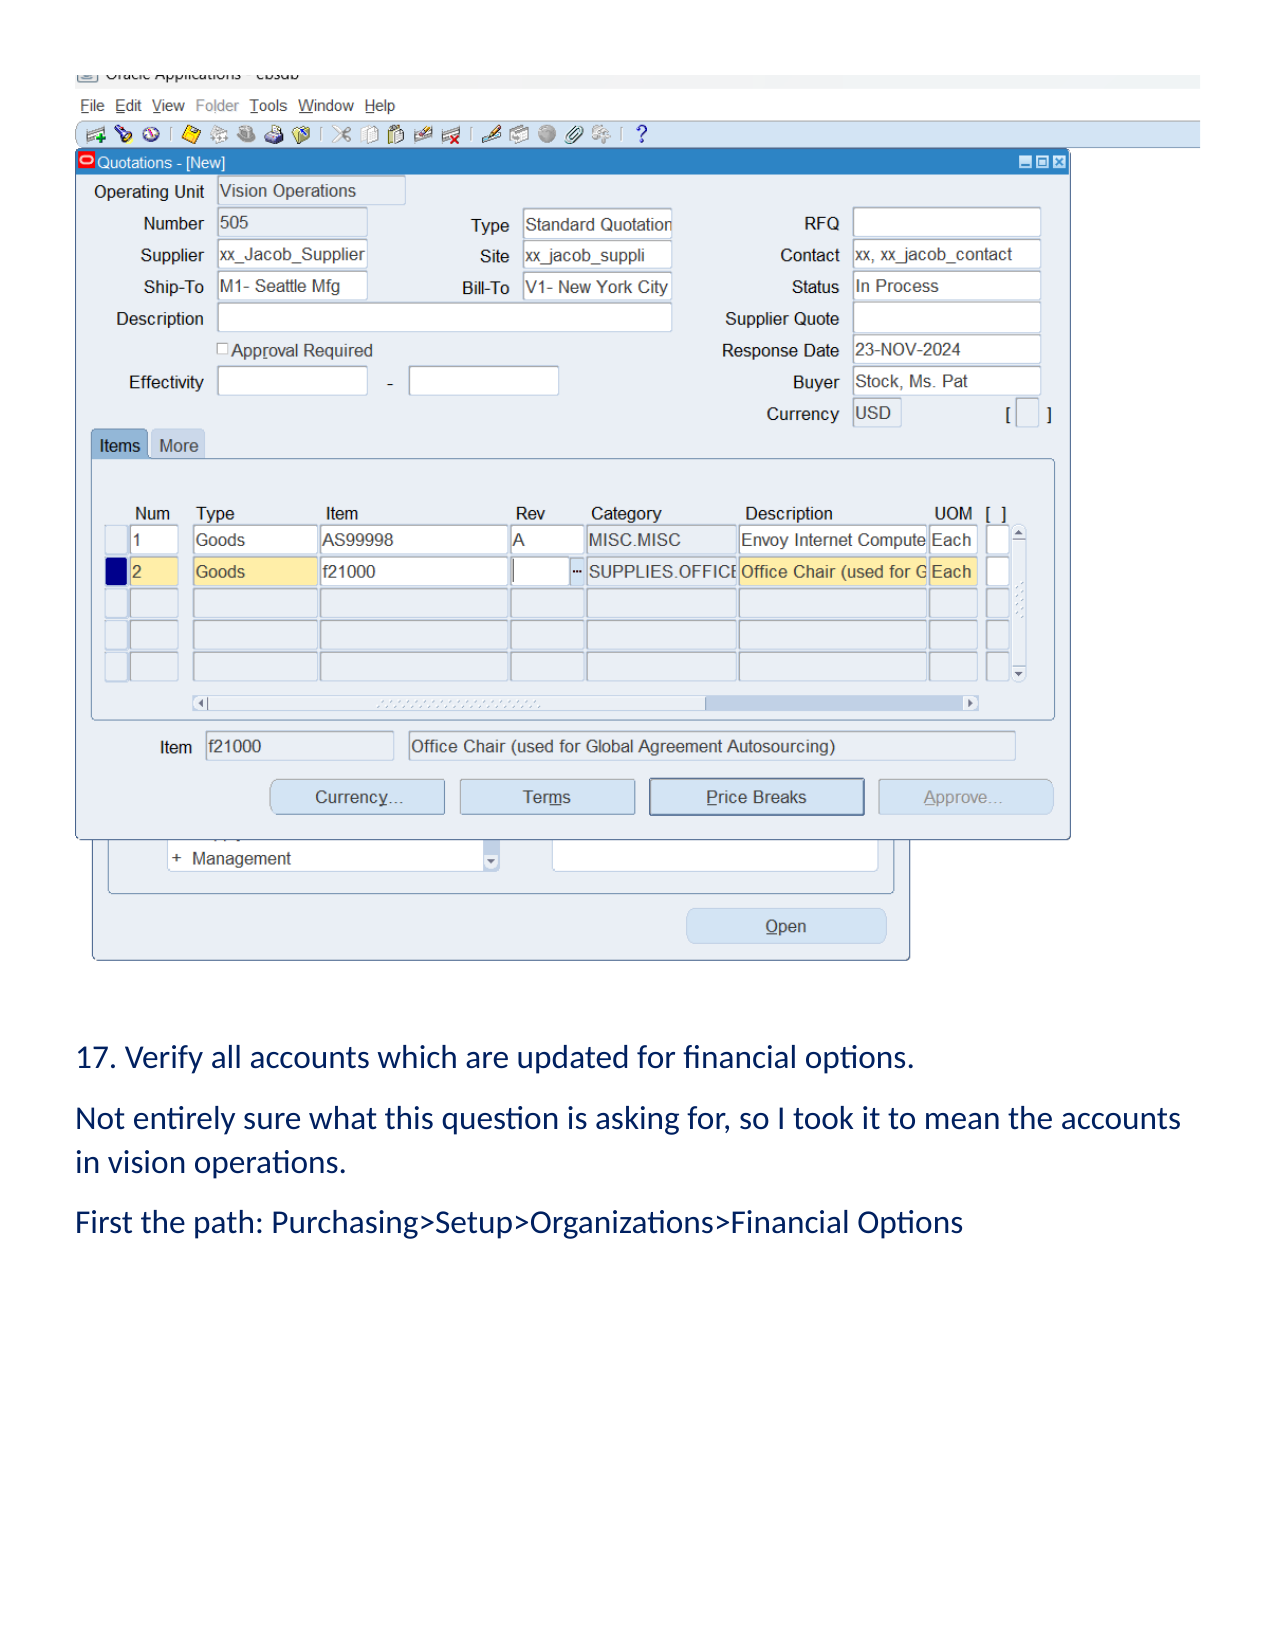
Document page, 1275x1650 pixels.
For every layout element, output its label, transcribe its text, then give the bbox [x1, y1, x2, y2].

text Not entirely sure what this question is asking for, so I took it to mean the accounts in vision operations. [75, 1097, 1200, 1182]
text 17. Verify all accounts which are updated for financial options. [75, 1036, 1200, 1077]
picture [75, 75, 1200, 1018]
text First the path: Purchasing>Setup>Organizations>Financial Options [75, 1202, 1200, 1242]
